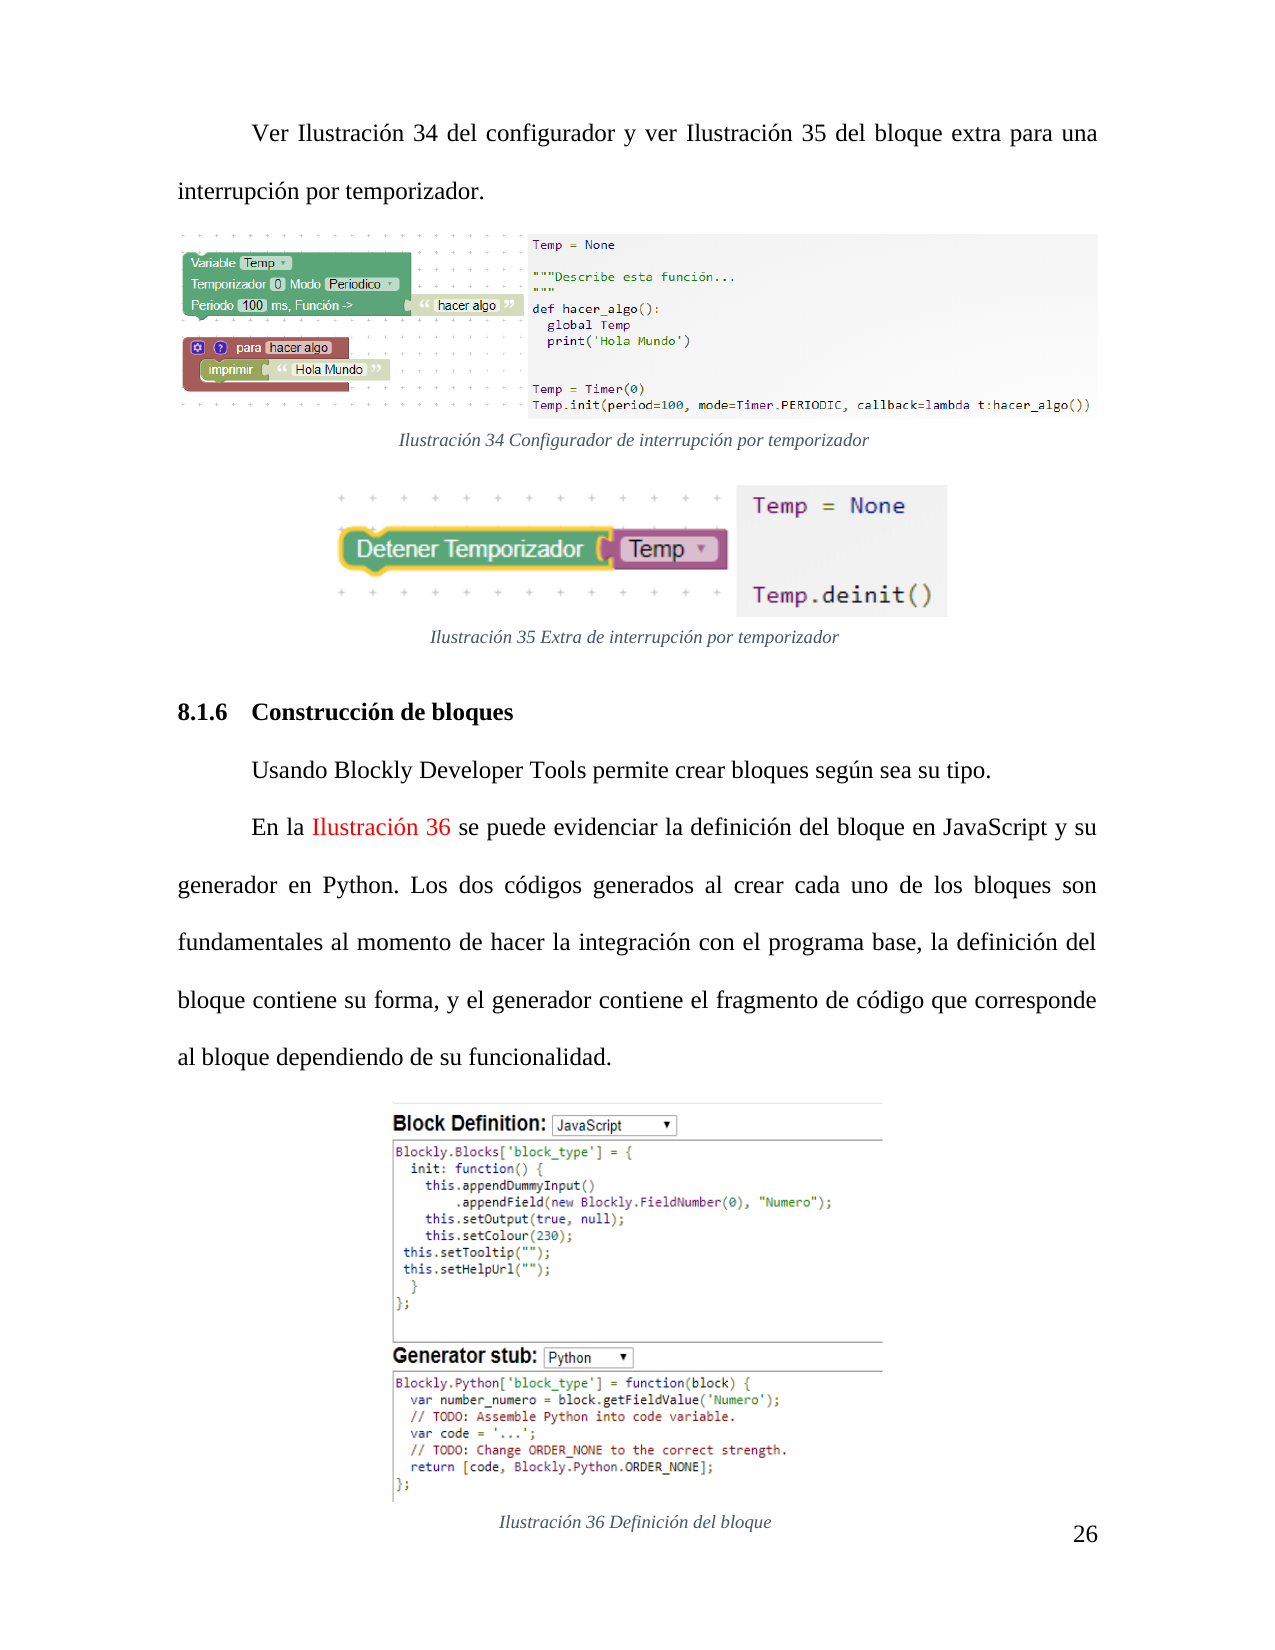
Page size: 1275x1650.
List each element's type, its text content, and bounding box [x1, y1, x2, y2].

picture [392, 1101, 883, 1502]
text Usando Blockly Developer Tools permite crear bloques según sea su tipo. [177, 755, 1098, 784]
text En la Ilustración 36 se puede evidenciar la definición del bloque en JavaScript y su generador en Python. Los dos códigos generados al crear cada uno de los bloques son fundamentales al momento de hacer la integración con el programa base, la definición del bloque contiene su forma, y el generador contiene el fragmento de código que corresponde al bloque dependiendo de su funcionalidad. [177, 812, 1098, 1071]
subtitle Construcción de bloques [177, 697, 1098, 726]
picture [177, 234, 1098, 419]
text Ver Ilustración 34 del configurador y ver Ilustración 35 del bloque extra para una interrupción por temporizador. [177, 118, 1098, 204]
picture [327, 485, 948, 617]
